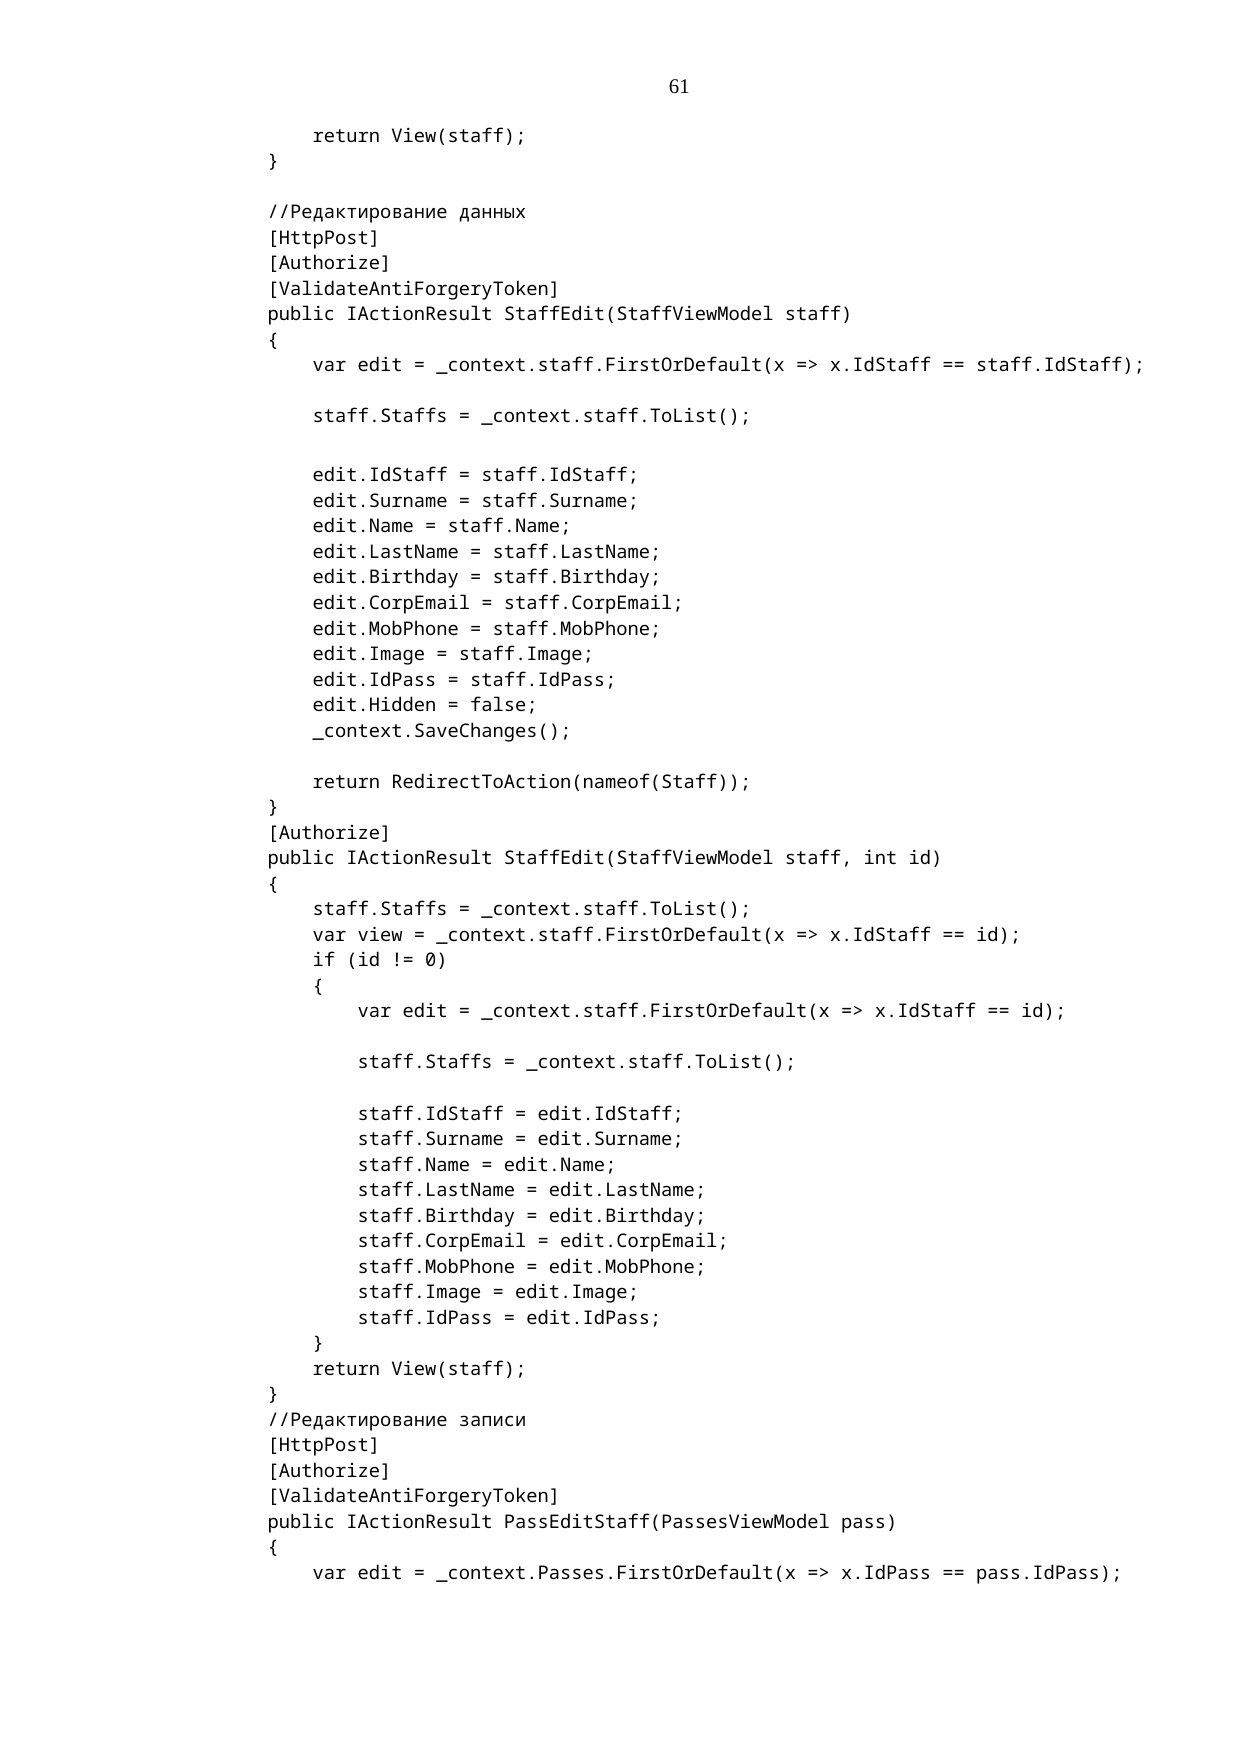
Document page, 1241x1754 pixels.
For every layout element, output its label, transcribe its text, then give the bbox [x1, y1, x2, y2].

text staff.CorpEmail = edit.CorpEmail; [177, 1227, 1181, 1253]
text staff.Birthday = edit.Birthday; [177, 1202, 1181, 1227]
text staff.Name = edit.Name; [177, 1151, 1181, 1176]
text var edit = _context.Passes.FirstOrDefault(x => x.IdPass == pass.IdPass); [177, 1559, 1181, 1585]
text { [177, 1534, 1181, 1559]
text edit.Name = staff.Name; [177, 513, 1181, 538]
text //Редактирование записи [177, 1406, 1181, 1432]
text staff.LastName = edit.LastName; [177, 1176, 1181, 1202]
text staff.Surname = edit.Surname; [177, 1125, 1181, 1151]
text edit.MobPhone = staff.MobPhone; [177, 615, 1181, 640]
text edit.IdStaff = staff.IdStaff; [177, 462, 1181, 487]
text [ValidateAntiForgeryToken] [177, 275, 1181, 301]
text public IActionResult StaffEdit(StaffViewModel staff, int id) [177, 844, 1181, 870]
text [HttpPost] [177, 224, 1181, 249]
text var edit = _context.staff.FirstOrDefault(x => x.IdStaff == staff.IdStaff); [177, 352, 1181, 377]
text edit.Image = staff.Image; [177, 640, 1181, 666]
text var edit = _context.staff.FirstOrDefault(x => x.IdStaff == id); [177, 998, 1181, 1023]
text //Редактирование данных [177, 198, 1181, 224]
text if (id != 0) [177, 947, 1181, 972]
text [Authorize] [177, 249, 1181, 275]
text { [177, 972, 1181, 998]
text return View(staff); [177, 1355, 1181, 1381]
text } [177, 1381, 1181, 1406]
text [ValidateAntiForgeryToken] [177, 1483, 1181, 1508]
text edit.Hidden = false; [177, 691, 1181, 717]
text staff.MobPhone = edit.MobPhone; [177, 1253, 1181, 1278]
text staff.Staffs = _context.staff.ToList(); [177, 1049, 1181, 1074]
text } [177, 1329, 1181, 1355]
text public IActionResult PassEditStaff(PassesViewModel pass) [177, 1508, 1181, 1534]
text edit.CorpEmail = staff.CorpEmail; [177, 589, 1181, 615]
text staff.IdPass = edit.IdPass; [177, 1304, 1181, 1329]
text staff.Image = edit.Image; [177, 1278, 1181, 1304]
text _context.SaveChanges(); [177, 717, 1181, 742]
text edit.IdPass = staff.IdPass; [177, 666, 1181, 691]
text [Authorize] [177, 819, 1181, 844]
text var view = _context.staff.FirstOrDefault(x => x.IdStaff == id); [177, 921, 1181, 947]
text return RedirectToAction(nameof(Staff)); [177, 768, 1181, 793]
text { [177, 870, 1181, 896]
text staff.IdStaff = edit.IdStaff; [177, 1100, 1181, 1125]
text } [177, 147, 1181, 173]
text staff.Staffs = _context.staff.ToList(); [177, 403, 1181, 428]
text return View(staff); [177, 122, 1181, 147]
text public IActionResult StaffEdit(StaffViewModel staff) [177, 301, 1181, 326]
text [Authorize] [177, 1457, 1181, 1483]
text staff.Staffs = _context.staff.ToList(); [177, 896, 1181, 921]
text edit.Birthday = staff.Birthday; [177, 564, 1181, 589]
text { [177, 326, 1181, 352]
text edit.Surname = staff.Surname; [177, 487, 1181, 513]
text [HttpPost] [177, 1432, 1181, 1457]
text edit.LastName = staff.LastName; [177, 538, 1181, 564]
text } [177, 793, 1181, 819]
